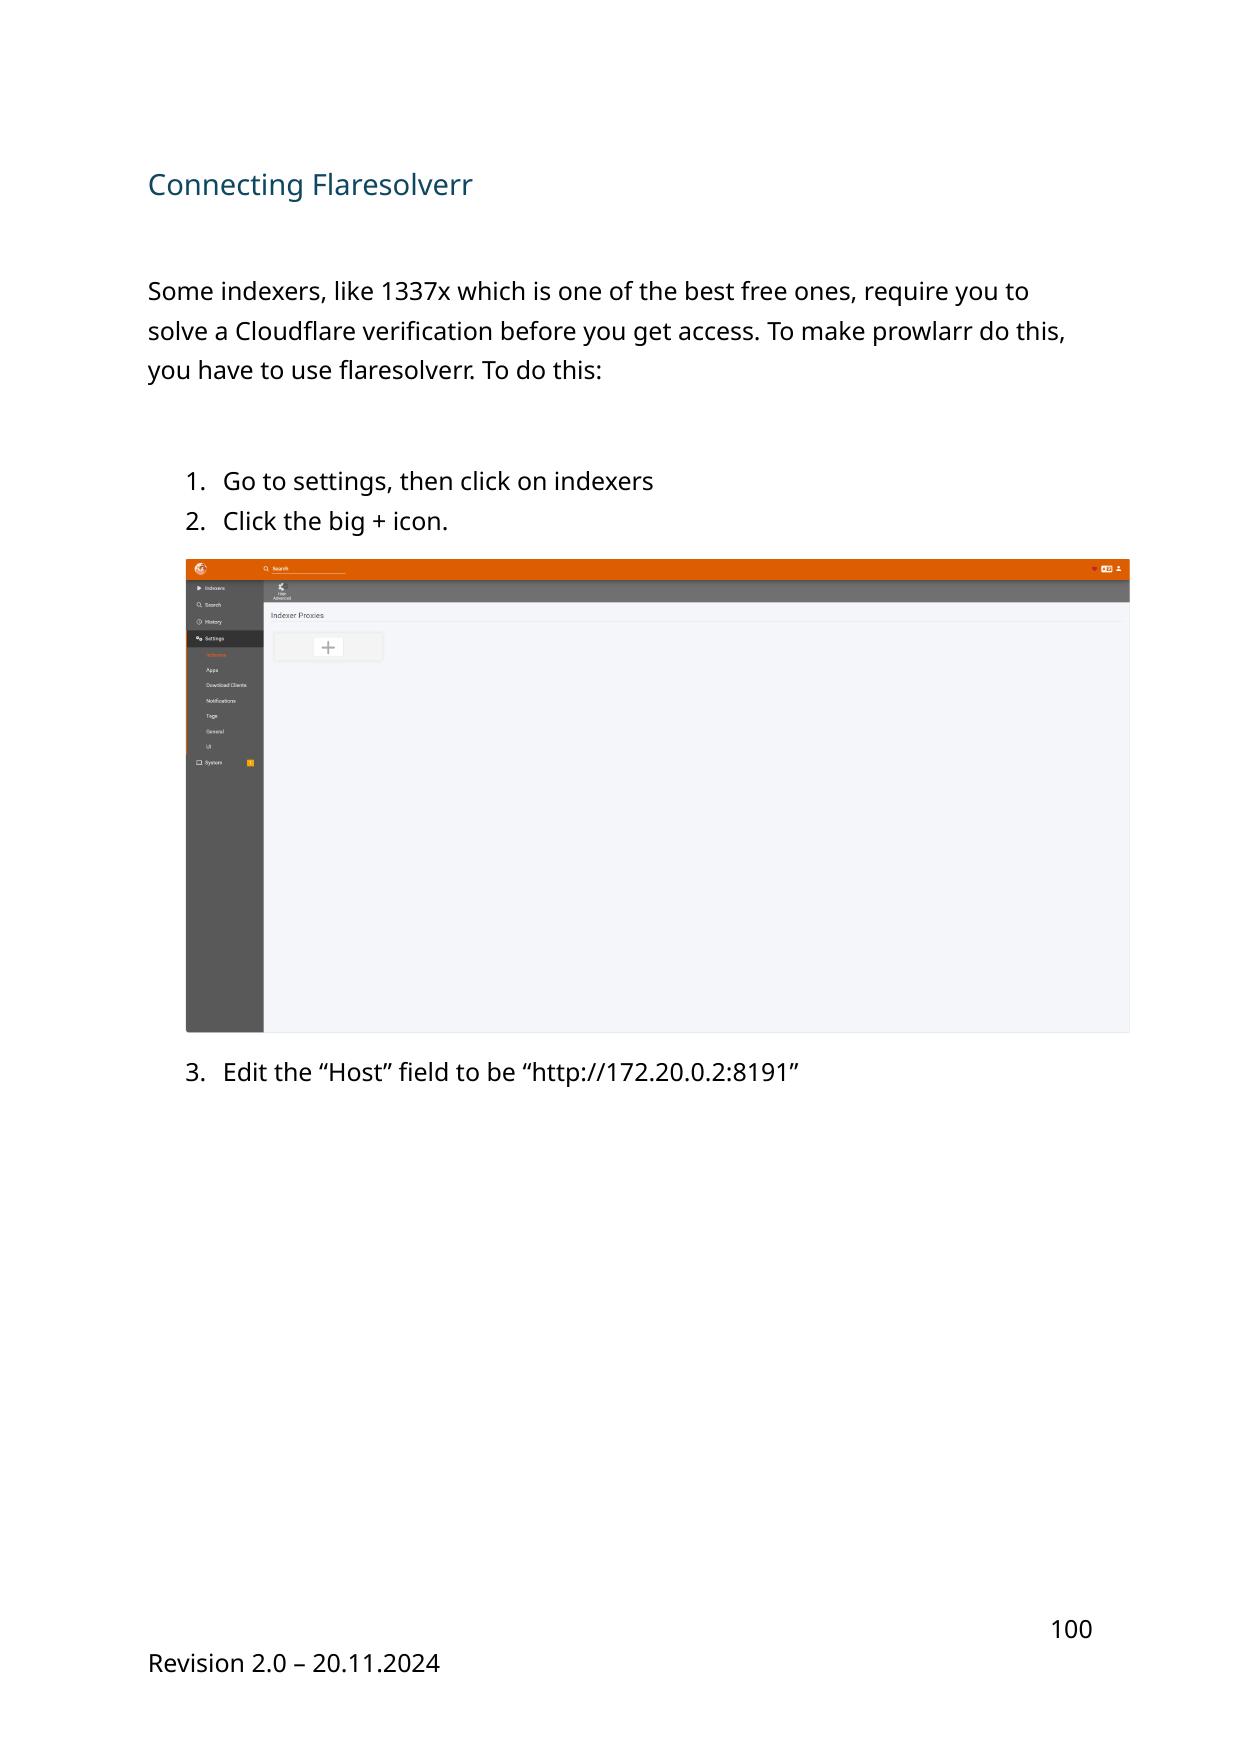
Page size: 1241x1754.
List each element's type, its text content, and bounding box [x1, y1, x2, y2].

list Edit the “Host” field to be “http://172.20.0.2:8191” [185, 1055, 1093, 1089]
subtitle Connecting Flaresolverr [148, 164, 1093, 204]
picture [185, 559, 1130, 1033]
list Go to settings, then click on indexers [185, 464, 1093, 498]
text Some indexers, like 1337x which is one of the best free ones, require you to solve a Cloudflare verification before you get access. To make prowlarr do this, you have to use flaresolverr. To do this: [148, 274, 1093, 386]
list Click the big + icon. [185, 503, 1093, 537]
